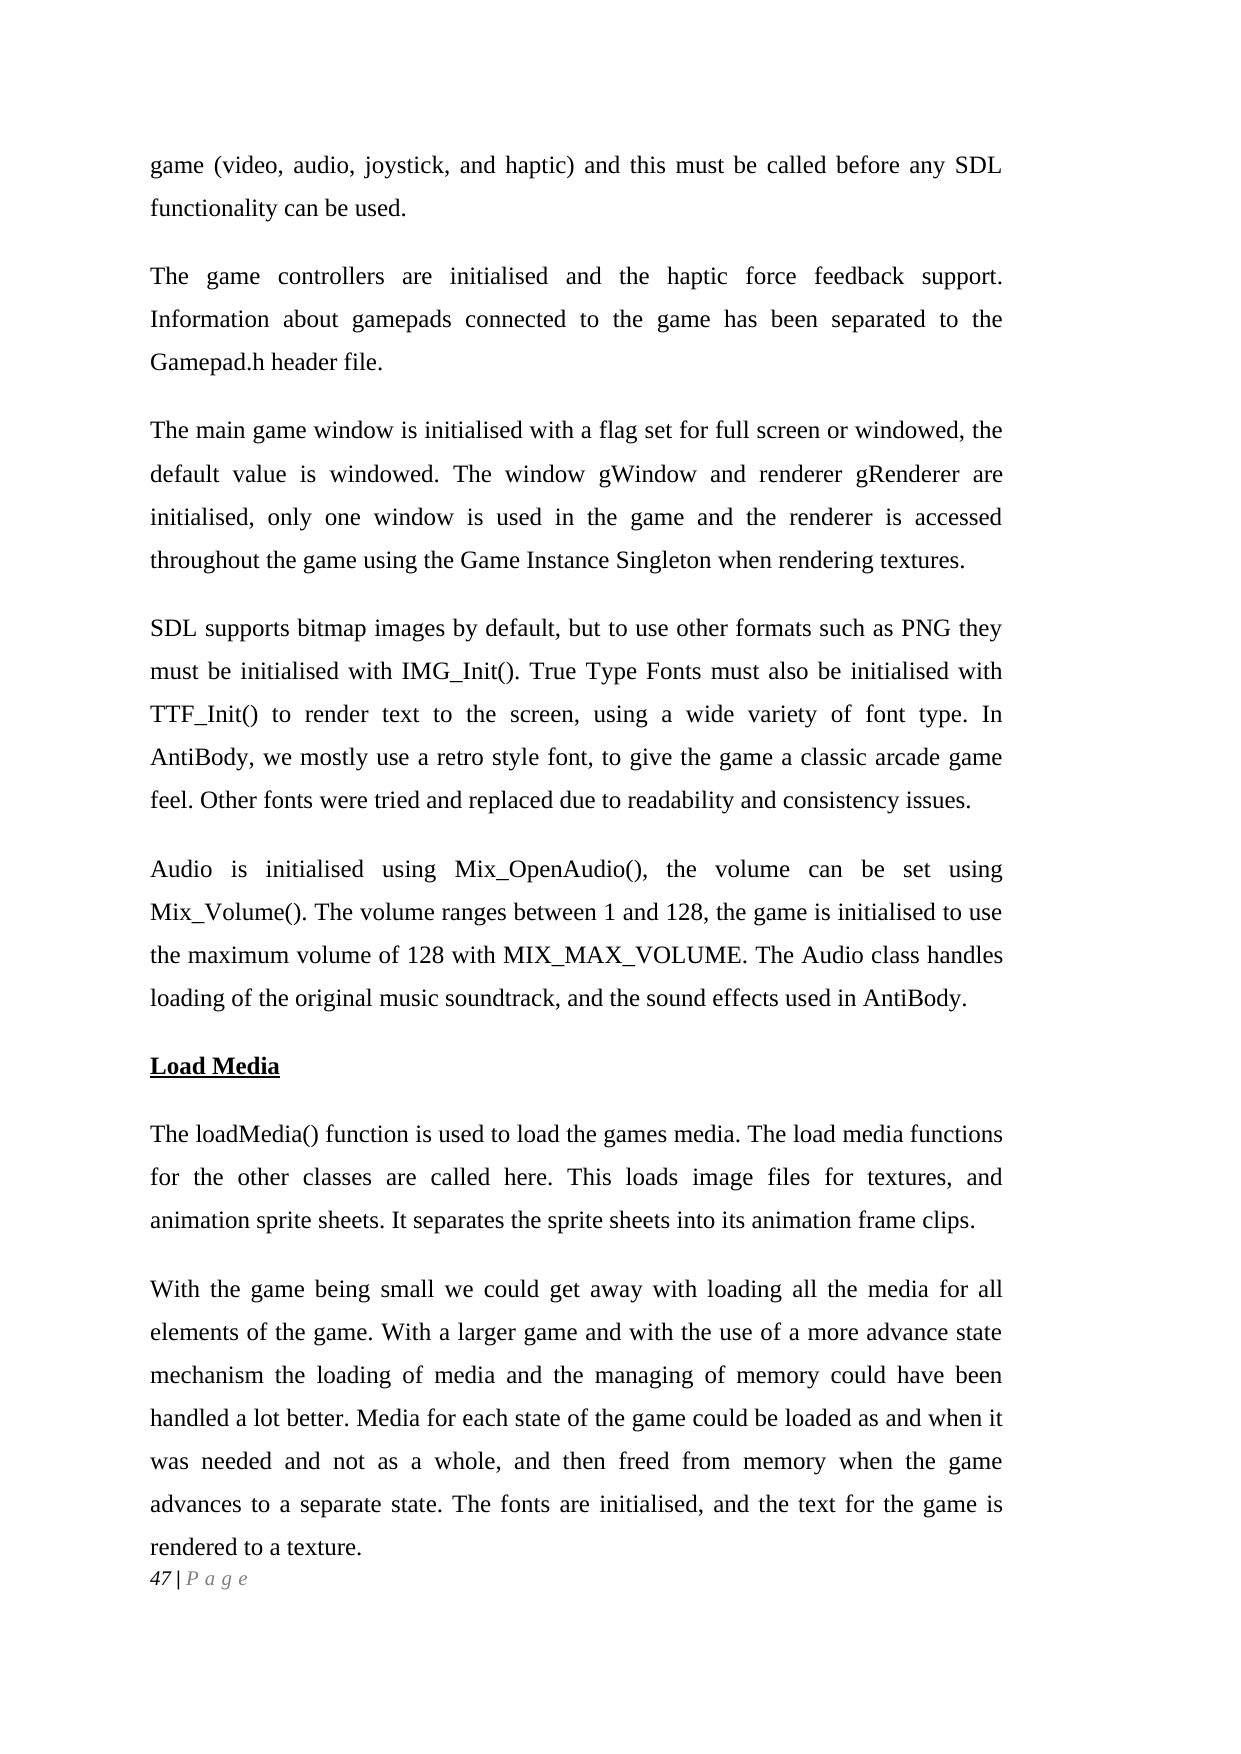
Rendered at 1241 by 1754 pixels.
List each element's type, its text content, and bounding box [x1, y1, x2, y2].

text With the game being small we could get away with loading all the media for all elements of the game. With a larger game and with the use of a more advance state mechanism the loading of media and the managing of memory could have been handled a lot better. Media for each state of the game could be loaded as and when it was needed and not as a whole, and then freed from memory when the game advances to a separate state. The fonts are initialised, and the text for the game is rendered to a texture. [150, 1274, 1004, 1561]
text Audio is initialised using Mix_OpenAudio(), the volume can be set using Mix_Volume(). The volume ranges between 1 and 128, the game is initialised to use the maximum volume of 128 with MIX_MAX_VOLUME. The Audio class handles loading of the original music soundtrack, and the sound effects used in AntiBody. [150, 854, 1004, 1012]
text The loadMedia() function is used to load the games media. The load media functions for the other classes are called here. This loads image files for textures, and animation sprite sheets. It separates the sprite sheets into its animation frame clips. [150, 1119, 1004, 1234]
text Load Media [150, 1051, 1004, 1080]
text The main game window is initialised with a flag set for full screen or windowed, the default value is windowed. The window gWindow and renderer gRenderer are initialised, only one window is used in the game and the renderer is accessed throughout the game using the Game Instance Singleton when rendering textures. [150, 416, 1004, 574]
text SDL supports bitmap images by default, but to use other formats such as PNG they must be initialised with IMG_Init(). True Type Fonts must also be initialised with TTF_Init() to render text to the screen, using a wide variety of font type. In AntiBody, we mostly use a retro style font, to give the game a classic arcade game feel. Other fonts were tried and replaced due to readability and consistency issues. [150, 613, 1004, 814]
text The game controllers are initialised and the haptic force feedback support. Information about gamepads connected to the game has been separated to the Gamepad.h header file. [150, 261, 1004, 376]
